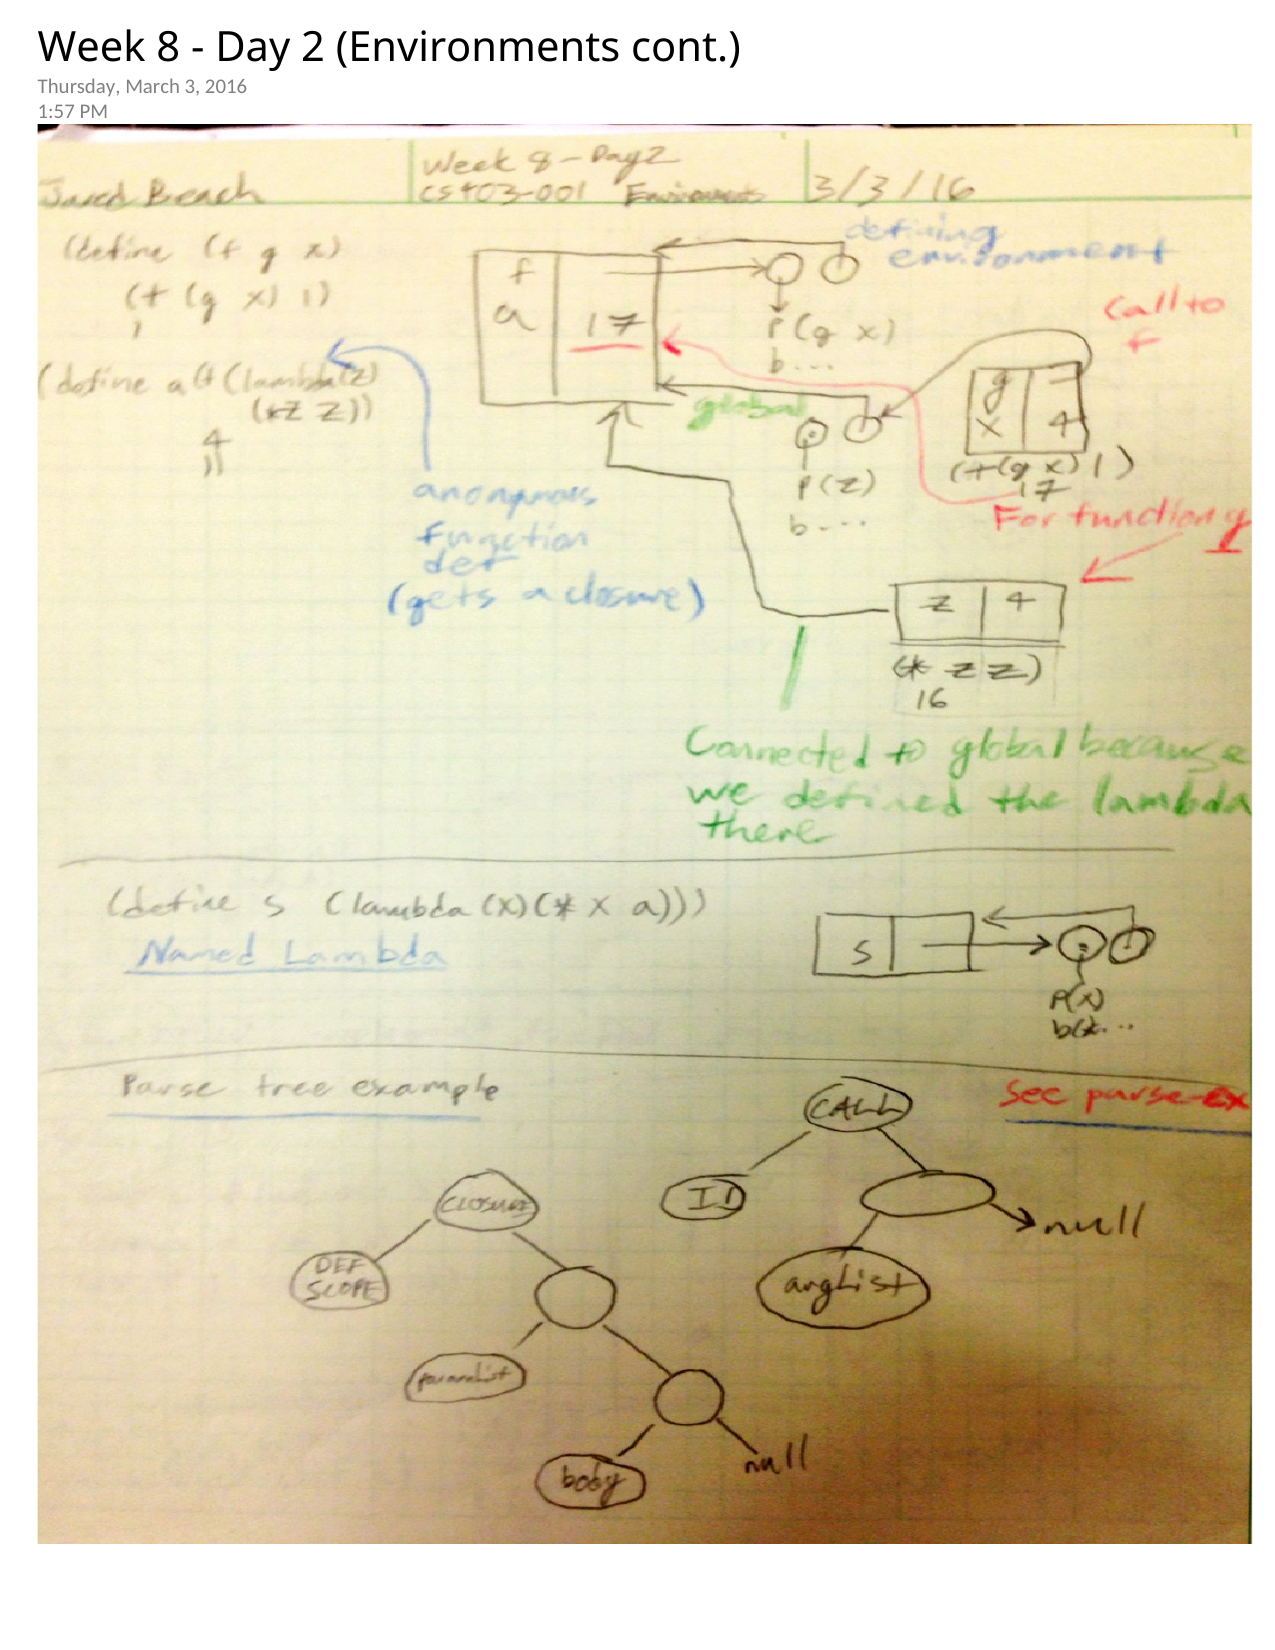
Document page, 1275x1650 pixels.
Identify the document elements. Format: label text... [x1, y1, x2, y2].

text Week 8 - Day 2 (Environments cont.) [37, 16, 1237, 73]
text 1:57 PM [37, 99, 1237, 124]
picture [37, 124, 1253, 1544]
text Thursday, March 3, 2016 [37, 73, 1237, 99]
